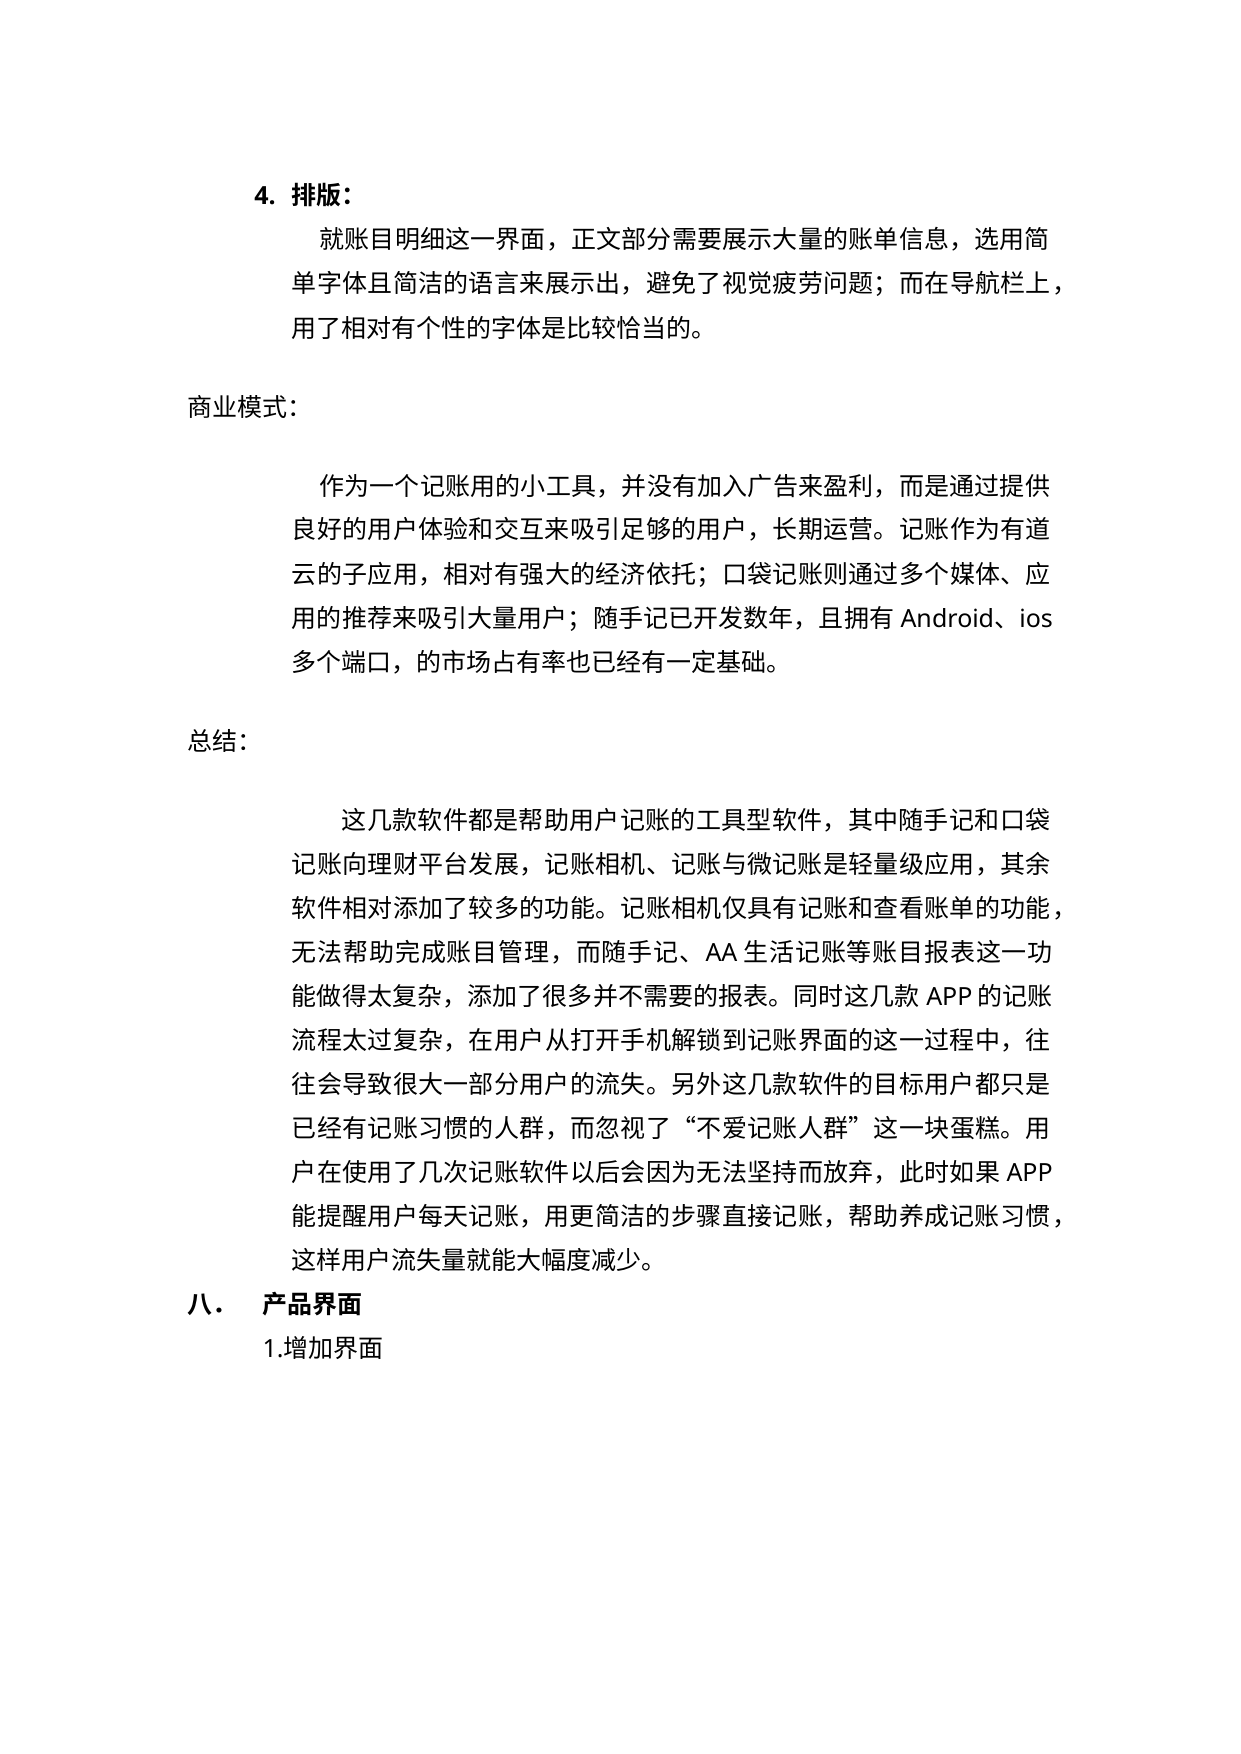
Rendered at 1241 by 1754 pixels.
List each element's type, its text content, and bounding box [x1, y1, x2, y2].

list 就账目明细这一界面，正文部分需要展示大量的账单信息，选用简单字体且简洁的语言来展示出，避免了视觉疲劳问题；而在导航栏上，用了相对有个性的字体是比较恰当的。 [292, 216, 1053, 348]
subtitle 总结： [187, 718, 1053, 762]
text 1.增加界面 [262, 1325, 1053, 1369]
list 产品界面 [187, 1281, 1053, 1325]
list 这几款软件都是帮助用户记账的工具型软件，其中随手记和口袋记账向理财平台发展，记账相机、记账与微记账是轻量级应用，其余软件相对添加了较多的功能。记账相机仅具有记账和查看账单的功能，无法帮助完成账目管理，而随手记、AA生活记账等账目报表这一功能做得太复杂，添加了很多并不需要的报表。同时这几款APP的记账流程太过复杂，在用户从打开手机解锁到记账界面的这一过程中，往往会导致很大一部分用户的流失。另外这几款软件的目标用户都只是已经有记账习惯的人群，而忽视了“不爱记账人群”这一块蛋糕。用户在使用了几次记账软件以后会因为无法坚持而放弃，此时如果APP能提醒用户每天记账，用更简洁的步骤直接记账，帮助养成记账习惯，这样用户流失量就能大幅度减少。 [292, 796, 1053, 1281]
list 排版： [254, 172, 1053, 216]
subtitle 商业模式： [187, 384, 1053, 428]
list 作为一个记账用的小工具，并没有加入广告来盈利，而是通过提供良好的用户体验和交互来吸引足够的用户，长期运营。记账作为有道云的子应用，相对有强大的经济依托；口袋记账则通过多个媒体、应用的推荐来吸引大量用户；随手记已开发数年，且拥有Android、ios多个端口，的市场占有率也已经有一定基础。 [292, 462, 1053, 682]
